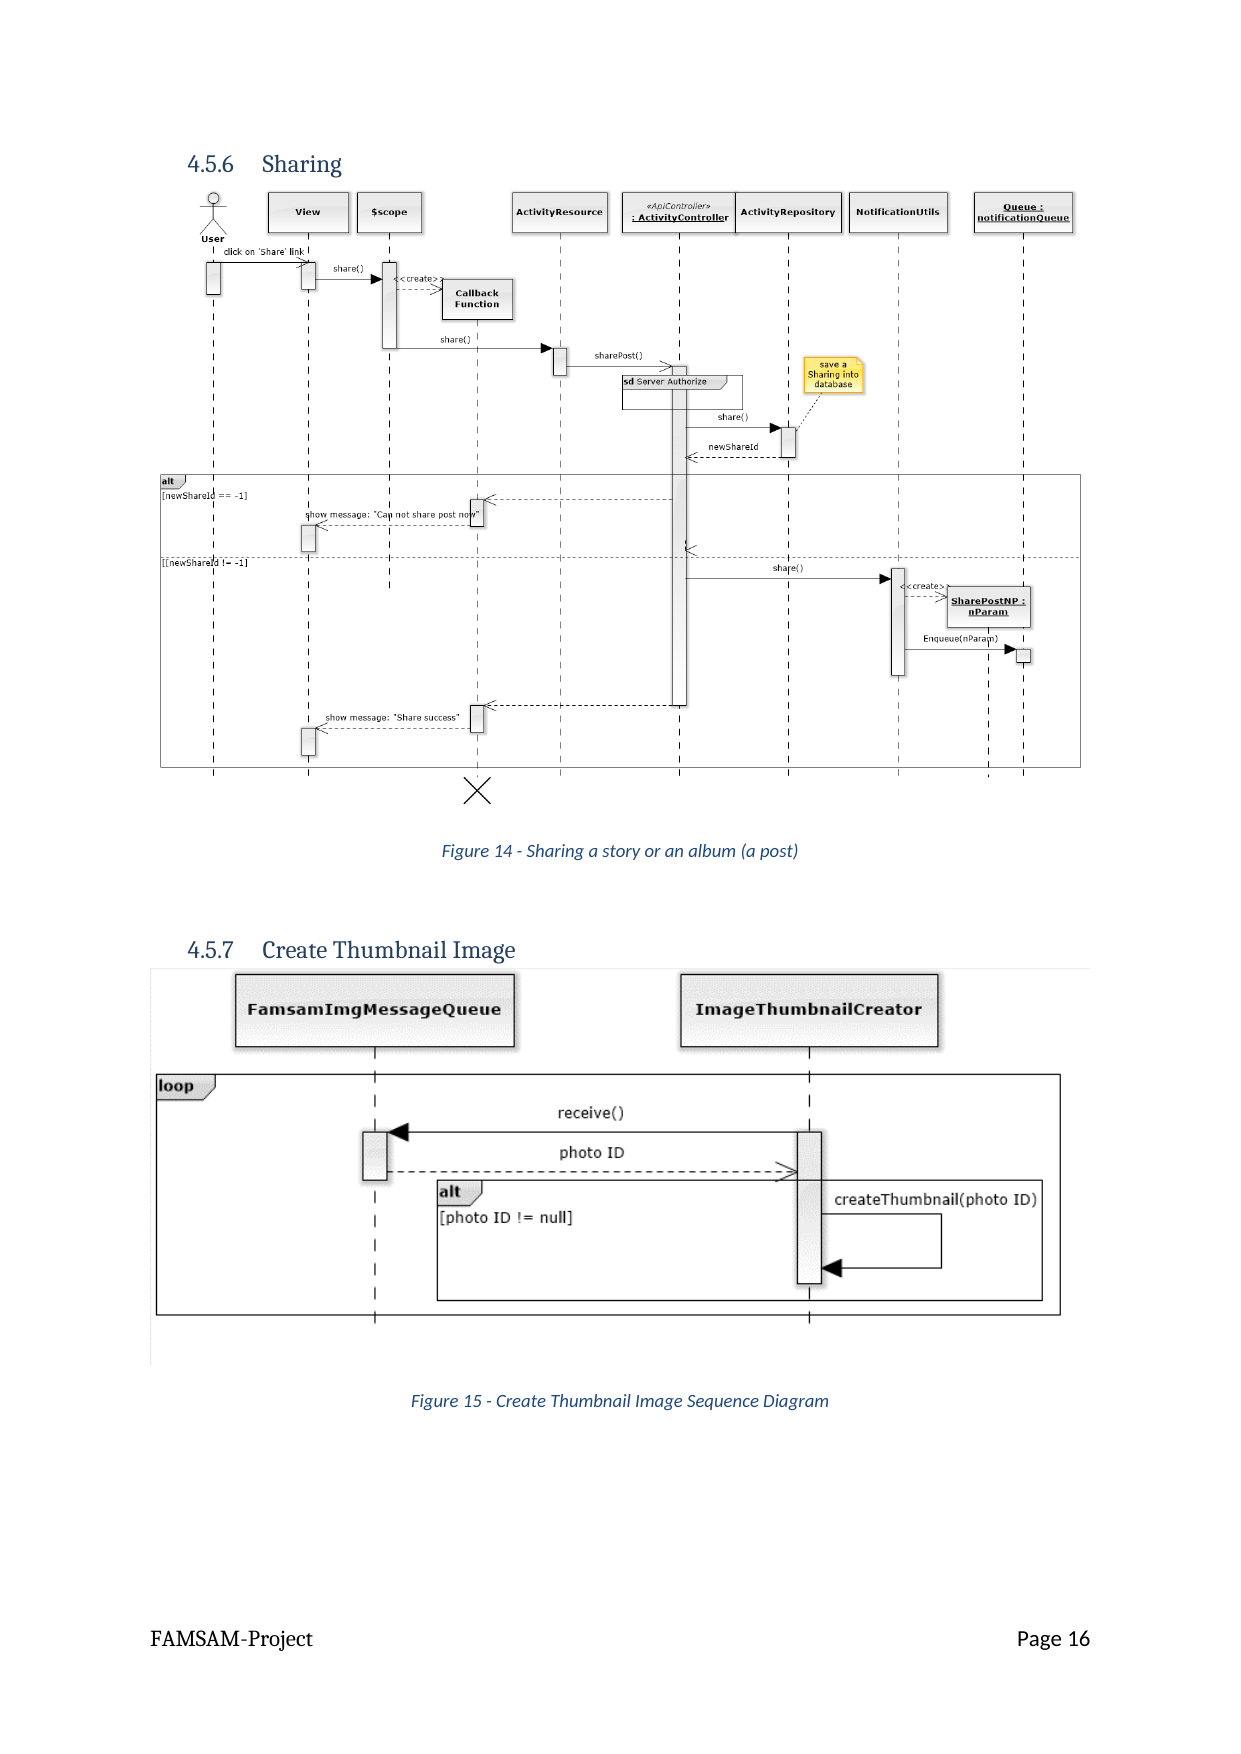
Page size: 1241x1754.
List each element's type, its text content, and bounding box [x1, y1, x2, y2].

picture [150, 968, 1091, 1365]
subtitle Create Thumbnail Image [187, 936, 1090, 964]
text Figure 15 - Create Thumbnail Image Sequence Diagram [150, 1389, 1090, 1412]
subtitle Sharing [187, 150, 1090, 179]
text Figure 14 - Sharing a story or an album (a post) [150, 839, 1090, 862]
picture [150, 183, 1091, 814]
